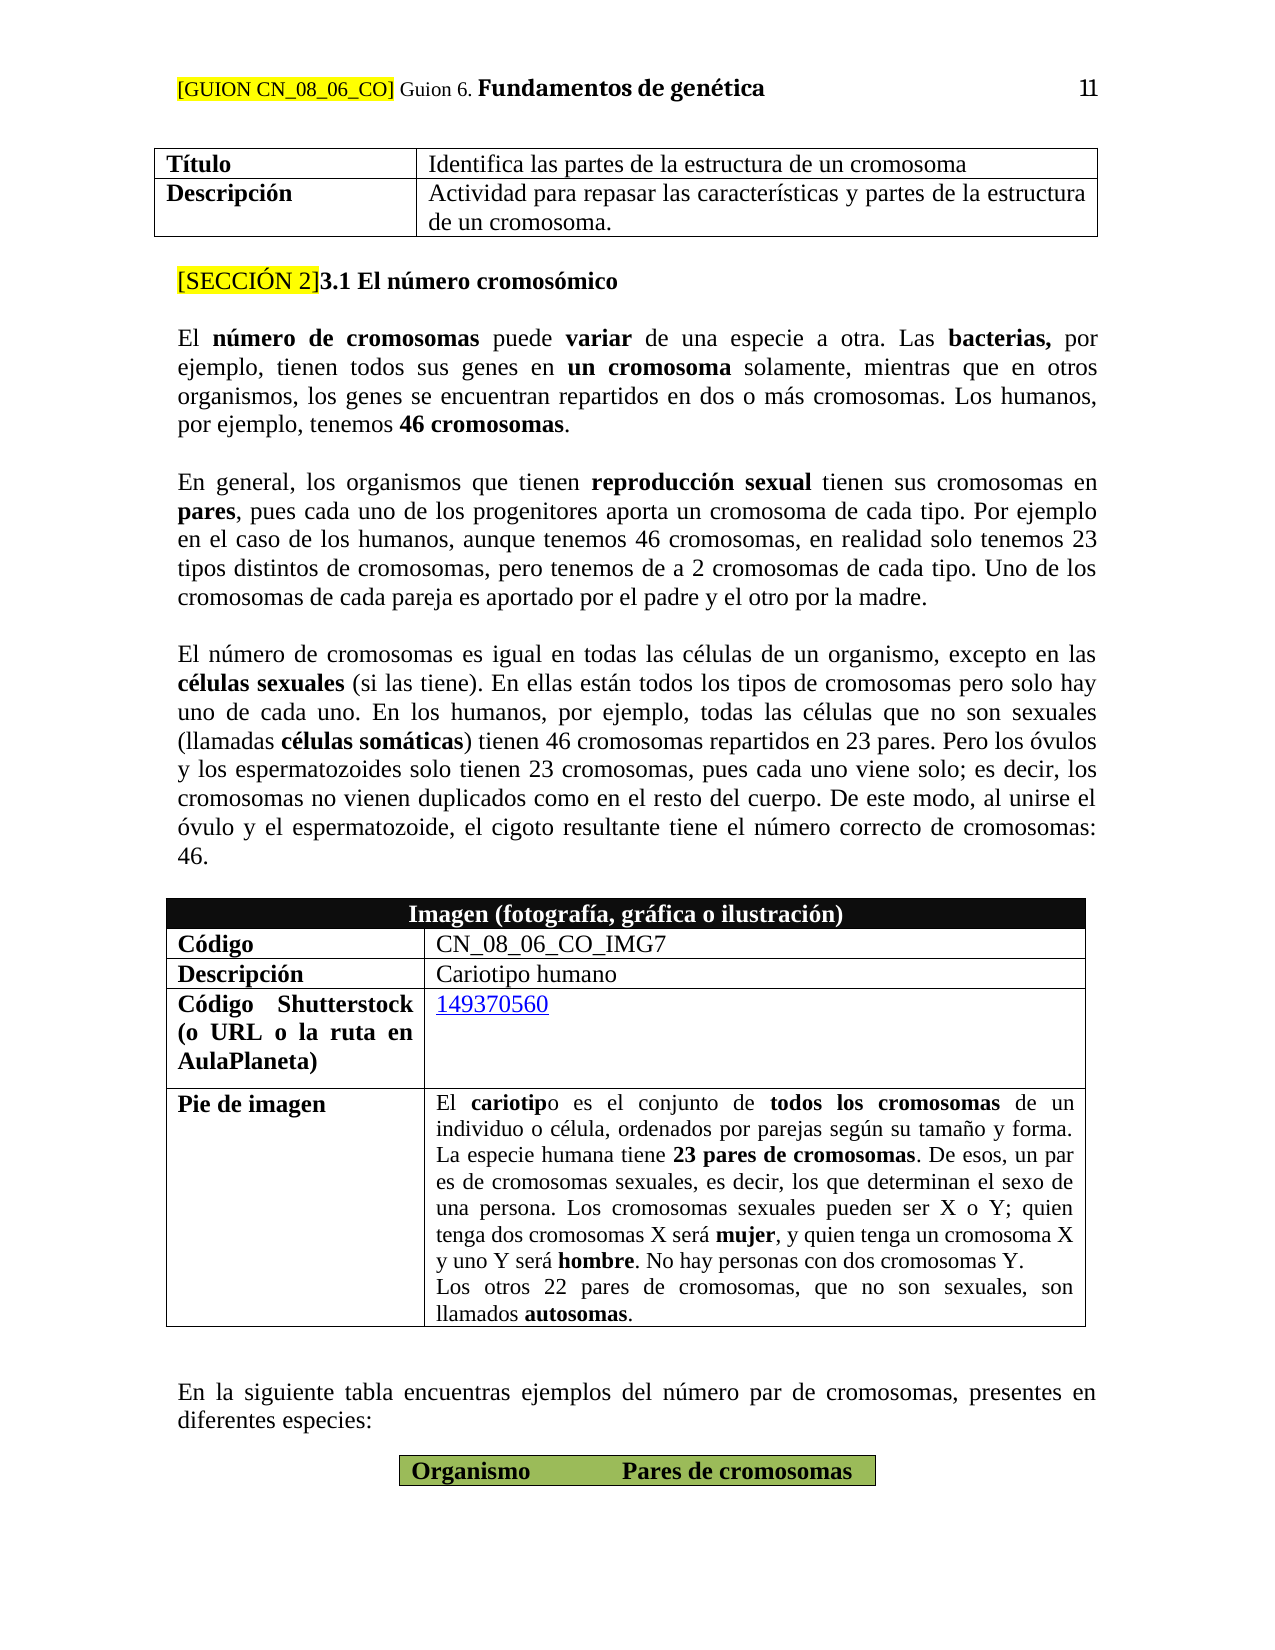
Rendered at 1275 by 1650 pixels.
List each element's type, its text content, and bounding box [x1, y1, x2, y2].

table_cell Descripción [167, 959, 424, 988]
table_header Pares de cromosomas [611, 1456, 875, 1485]
table_cell Descripción [155, 179, 416, 236]
table_cell El cariotipo es el conjunto de todos los cromosomas de un individuo o célula, ordenados por parejas según su tamaño y forma. La especie humana tiene 23 pares de cromosomas. De esos, un par es de cromosomas sexuales, es decir, los que determinan el sexo de una persona. Los cromosomas sexuales pueden ser X o Y; quien tenga dos cromosomas X será mujer, y quien tenga un cromosoma X y uno Y será hombre. No hay personas con dos cromosomas Y. Los otros 22 pares de cromosomas, que no son sexuales, son llamados autosomas. [425, 1089, 1085, 1326]
table_cell Actividad para repasar las características y partes de la estructura de un cromosoma. [417, 179, 1097, 236]
table_cell Identifica las partes de la estructura de un cromosoma [417, 149, 1097, 177]
text En la siguiente tabla encuentras ejemplos del número par de cromosomas, presentes en diferentes especies: [177, 1377, 1098, 1434]
table_header Organismo [400, 1456, 610, 1485]
table_cell Título [155, 149, 416, 177]
table_cell CN_08_06_CO_IMG7 [425, 929, 1085, 958]
table_cell Código [167, 929, 424, 958]
text El número de cromosomas puede variar de una especie a otra. Las bacterias, por ejemplo, tienen todos sus genes en un cromosoma solamente, mientras que en otros organismos, los genes se encuentran repartidos en dos o más cromosomas. Los humanos, por ejemplo, tenemos 46 cromosomas. [177, 323, 1098, 438]
text [SECCIÓN 2]3.1 El número cromosómico [319, 266, 1098, 294]
table_cell 149370560 [425, 989, 1085, 1088]
table_header Imagen (fotografía, gráfica o ilustración) [167, 899, 1085, 928]
table_cell Código Shutterstock (o URL o la ruta en AulaPlaneta) [167, 989, 424, 1088]
table_cell Cariotipo humano [425, 959, 1085, 988]
table_cell Pie de imagen [167, 1089, 424, 1326]
text El número de cromosomas es igual en todas las células de un organismo, excepto en las células sexuales (si las tiene). En ellas están todos los tipos de cromosomas pero solo hay uno de cada uno. En los humanos, por ejemplo, todas las células que no son sexuales (llamadas células somáticas) tienen 46 cromosomas repartidos en 23 pares. Pero los óvulos y los espermatozoides solo tienen 23 cromosomas, pues cada uno viene solo; es decir, los cromosomas no vienen duplicados como en el resto del cuerpo. De este modo, al unirse el óvulo y el espermatozoide, el cigoto resultante tiene el número correcto de cromosomas: 46. [177, 639, 1098, 869]
text En general, los organismos que tienen reproducción sexual tienen sus cromosomas en pares, pues cada uno de los progenitores aporta un cromosoma de cada tipo. Por ejemplo en el caso de los humanos, aunque tenemos 46 cromosomas, en realidad solo tenemos 23 tipos distintos de cromosomas, pero tenemos de a 2 cromosomas de cada tipo. Uno de los cromosomas de cada pareja es aportado por el padre y el otro por la madre. [177, 467, 1098, 611]
